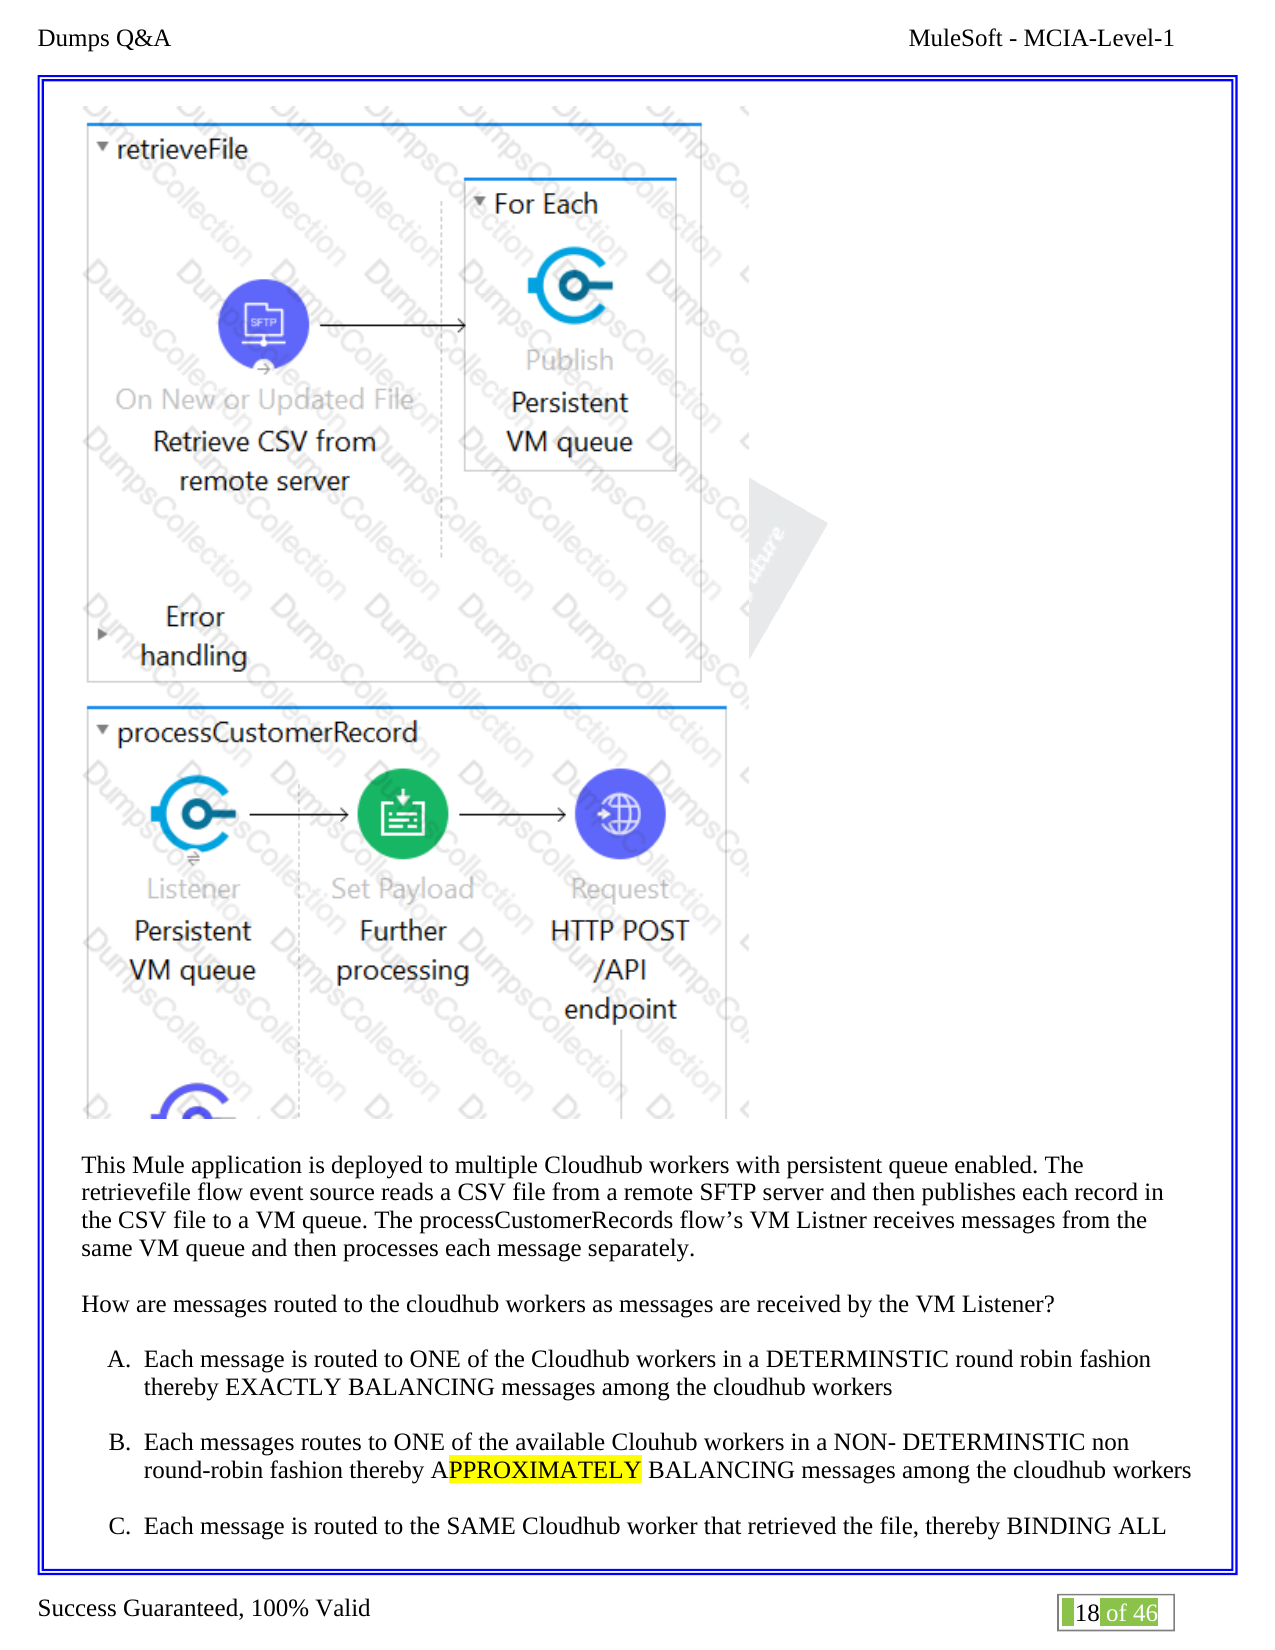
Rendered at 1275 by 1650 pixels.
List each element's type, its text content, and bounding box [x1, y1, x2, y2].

list Each message is routed to ONE of the Cloudhub workers in a DETERMINSTIC round robin fashion thereby EXACTLY BALANCING messages among the cloudhub workers [107, 1345, 1153, 1400]
text How are messages routed to the cloudhub workers as messages are received by the VM Listener? [81, 1289, 1235, 1317]
text This Mule application is deployed to multiple Cloudhub workers with persistent queue enabled. The retrievefile flow event source reads a CSV file from a remote SFTP server and then publishes each record in the CSV file to a VM queue. The processCustomerRecords flow’s VM Listner receives messages from the same VM queue and then processes each message separately. [81, 1151, 1166, 1261]
list Each messages routes to ONE of the available Clouhub workers in a NON- DETERMINSTIC non round-robin fashion thereby APPROXIMATELY BALANCING messages among the cloudhub workers [108, 1428, 1193, 1483]
picture [81, 106, 828, 1119]
list Each message is routed to the SAME Cloudhub worker that retrieved the file, thereby BINDING ALL [108, 1511, 1235, 1539]
